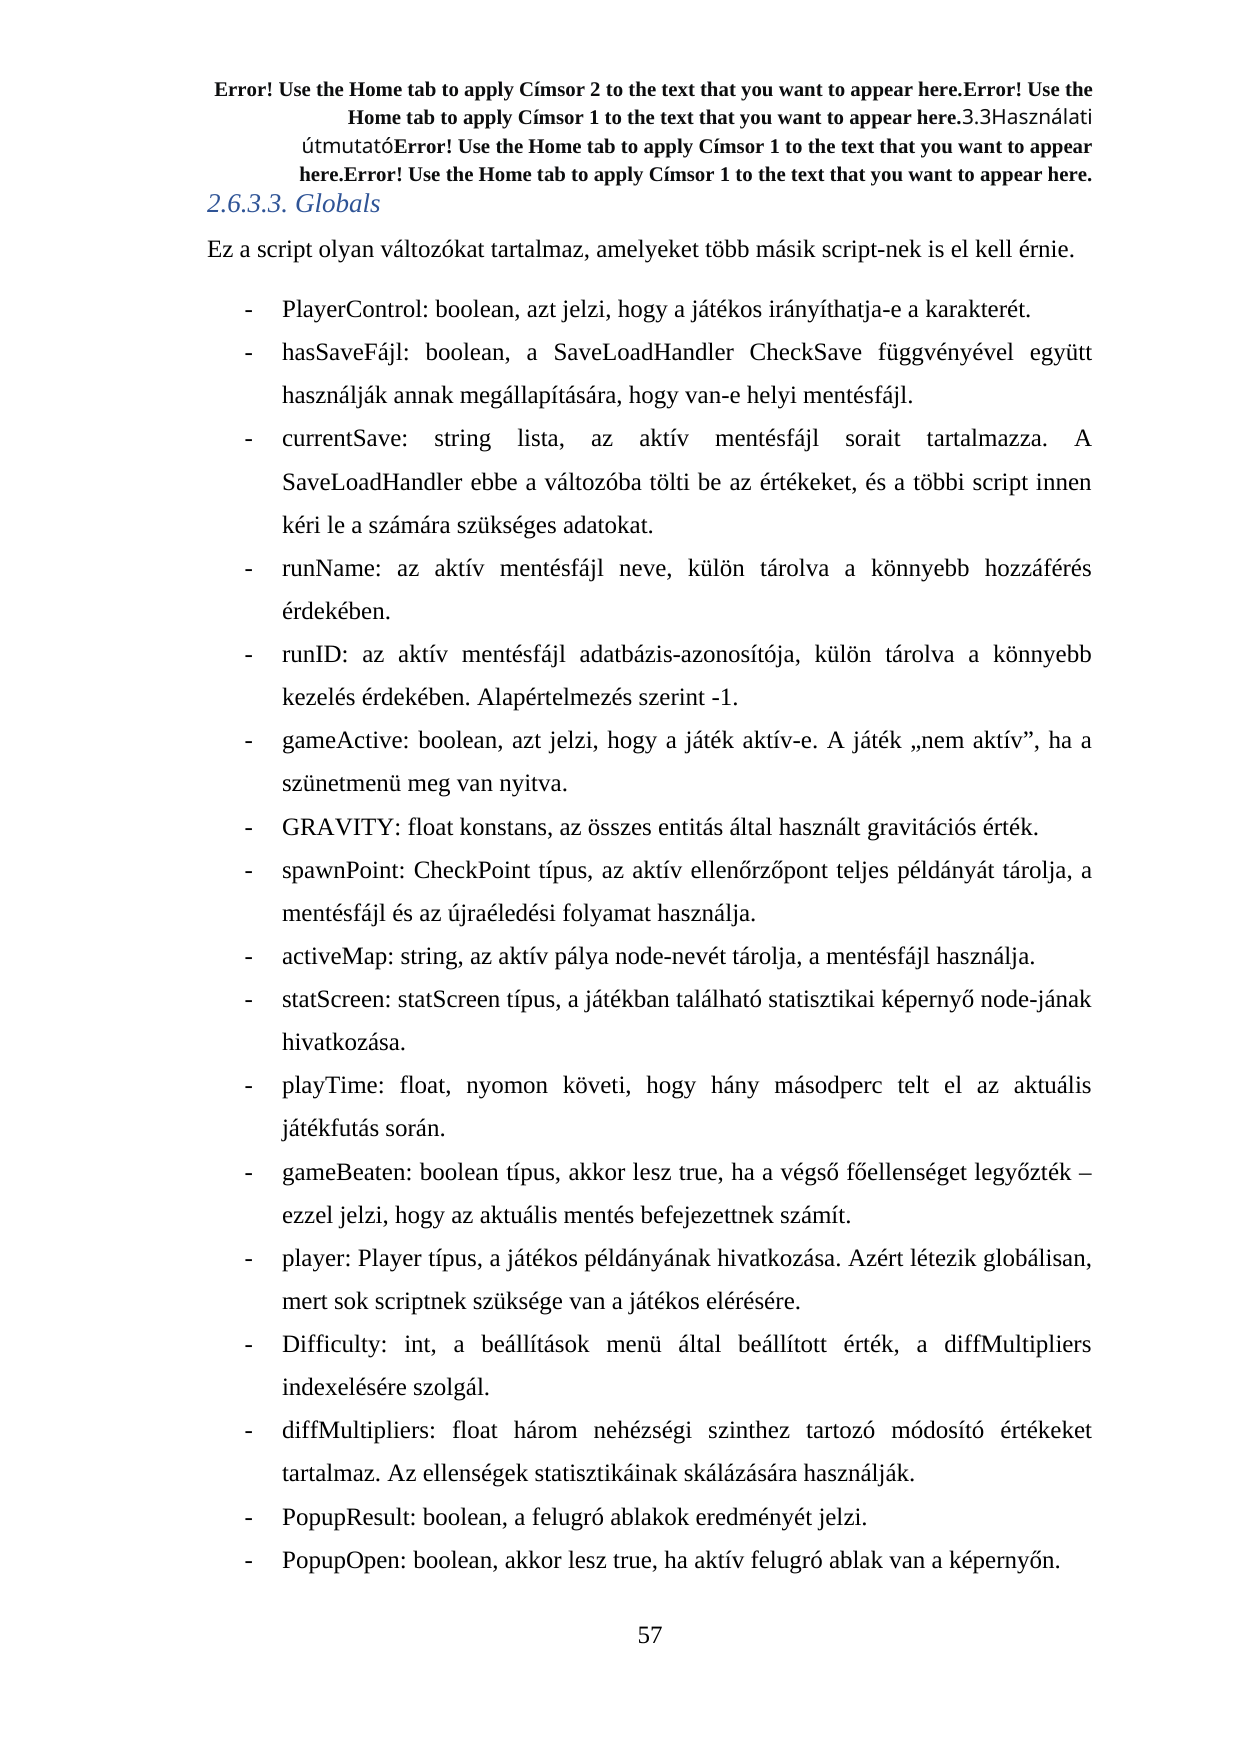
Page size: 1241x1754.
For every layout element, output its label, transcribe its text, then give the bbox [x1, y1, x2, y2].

list player: Player típus, a játékos példányának hivatkozása. Azért létezik globálisan, mert sok scriptnek szüksége van a játékos elérésére. [244, 1243, 1092, 1315]
list GRAVITY: float konstans, az összes entitás által használt gravitációs érték. [244, 812, 1092, 840]
list diffMultipliers: float három nehézségi szinthez tartozó módosító értékeket tartalmaz. Az ellenségek statisztikáinak skálázására használják. [244, 1415, 1092, 1487]
list PopupOpen: boolean, akkor lesz true, ha aktív felugró ablak van a képernyőn. [244, 1545, 1092, 1573]
list gameActive: boolean, azt jelzi, hogy a játék aktív-e. A játék „nem aktív”, ha a szünetmenü meg van nyitva. [244, 725, 1092, 797]
list runName: az aktív mentésfájl neve, külön tárolva a könnyebb hozzáférés érdekében. [244, 553, 1092, 625]
text Ez a script olyan változókat tartalmaz, amelyeket több másik script-nek is el kell érnie. [207, 234, 1092, 263]
list currentSave: string lista, az aktív mentésfájl sorait tartalmazza. A SaveLoadHandler ebbe a változóba tölti be az értékeket, és a többi script innen kéri le a számára szükséges adatokat. [244, 423, 1092, 538]
list PopupResult: boolean, a felugró ablakok eredményét jelzi. [244, 1502, 1092, 1530]
subtitle Globals [207, 188, 1092, 219]
list runID: az aktív mentésfájl adatbázis-azonosítója, külön tárolva a könnyebb kezelés érdekében. Alapértelmezés szerint -1. [244, 639, 1092, 711]
list gameBeaten: boolean típus, akkor lesz true, ha a végső főellenséget legyőzték – ezzel jelzi, hogy az aktuális mentés befejezettnek számít. [244, 1157, 1092, 1228]
list playTime: float, nyomon követi, hogy hány másodperc telt el az aktuális játékfutás során. [244, 1070, 1092, 1142]
list Difficulty: int, a beállítások menü által beállított érték, a diffMultipliers indexelésére szolgál. [244, 1329, 1092, 1401]
list spawnPoint: CheckPoint típus, az aktív ellenőrzőpont teljes példányát tárolja, a mentésfájl és az újraéledési folyamat használja. [244, 855, 1092, 927]
list statScreen: statScreen típus, a játékban található statisztikai képernyő node-jának hivatkozása. [244, 984, 1092, 1056]
list PlayerControl: boolean, azt jelzi, hogy a játékos irányíthatja-e a karakterét. [244, 294, 1092, 323]
list activeMap: string, az aktív pálya node-nevét tárolja, a mentésfájl használja. [244, 941, 1092, 970]
list hasSaveFájl: boolean, a SaveLoadHandler CheckSave függvényével együtt használják annak megállapítására, hogy van-e helyi mentésfájl. [244, 337, 1092, 409]
